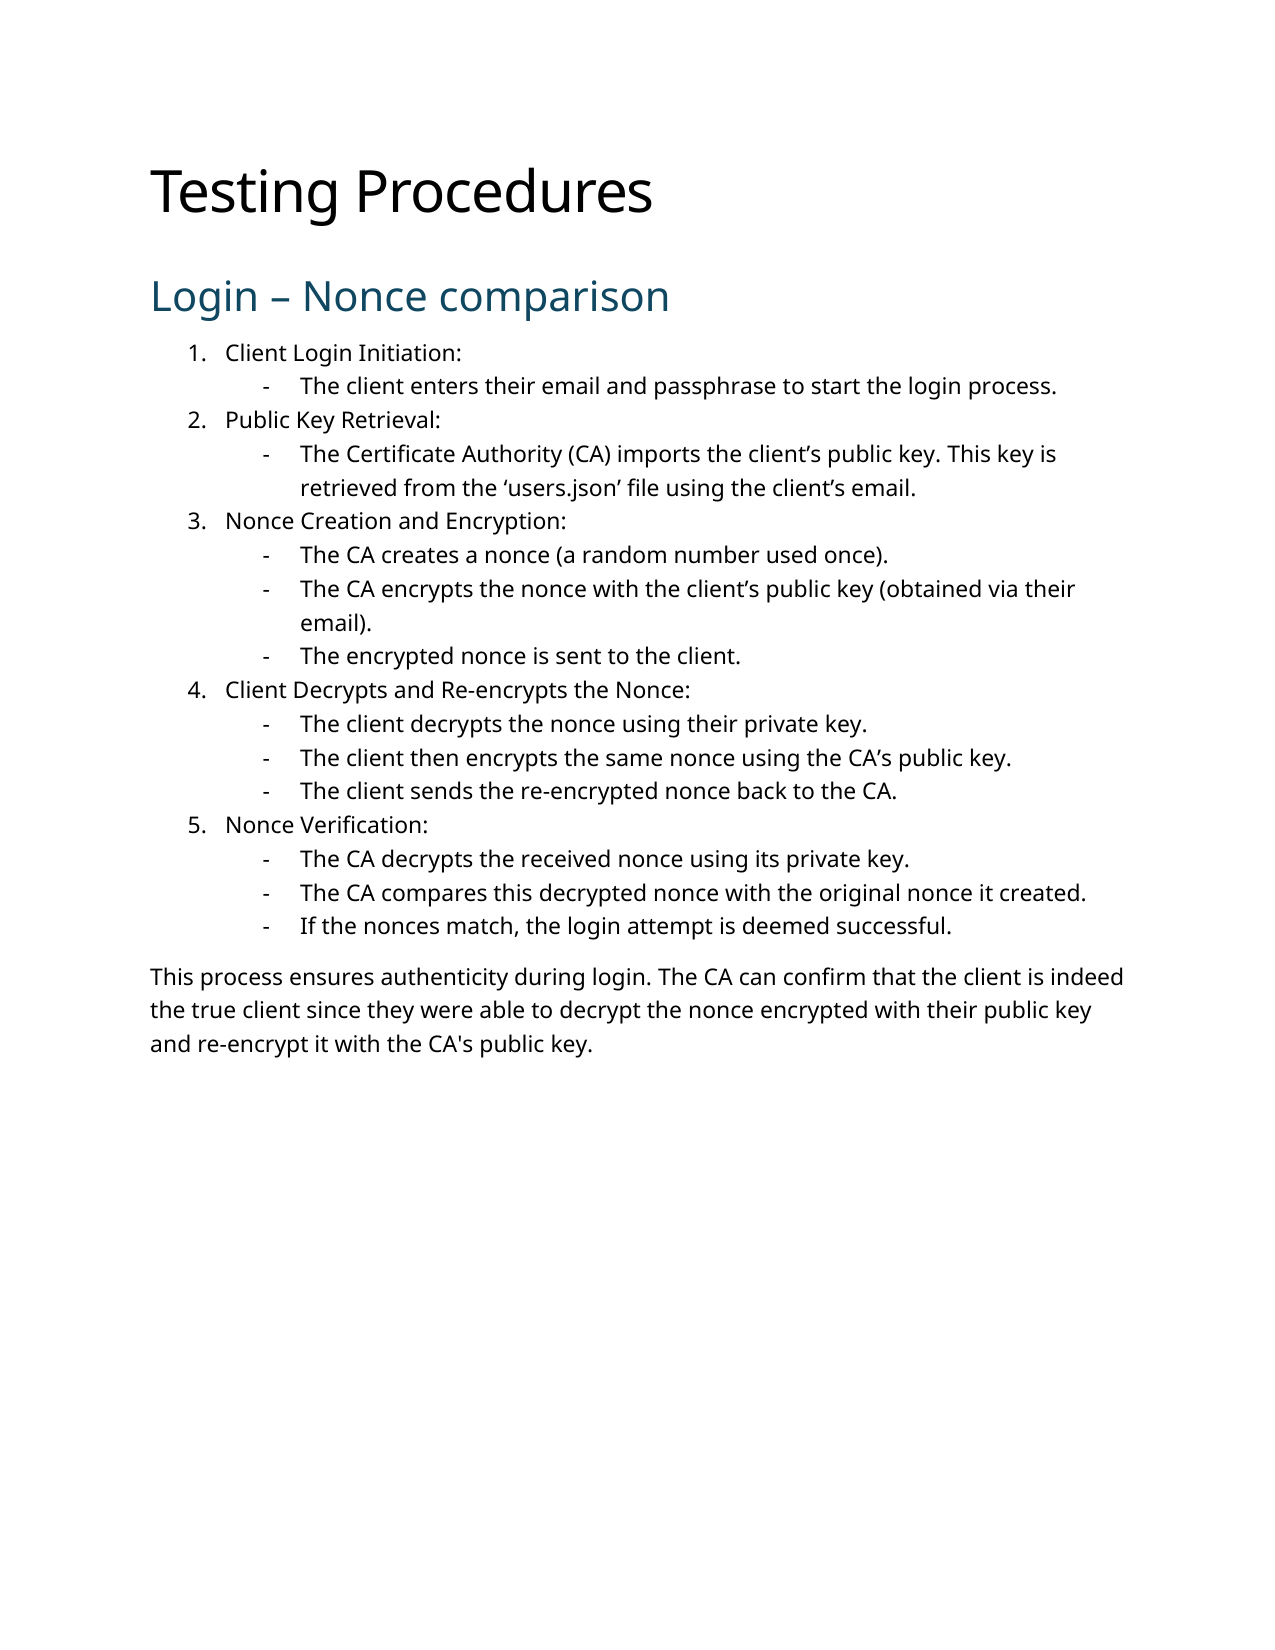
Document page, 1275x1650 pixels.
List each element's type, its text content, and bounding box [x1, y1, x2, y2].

subtitle Login – Nonce comparison [150, 267, 1125, 324]
list The client then encrypts the same nonce using the CA’s public key. [262, 742, 1125, 773]
list Nonce Verification: [187, 809, 1125, 840]
list The CA creates a nonce (a random number used once). [262, 539, 1125, 570]
list The CA encrypts the nonce with the client’s public key (obtained via their email). [262, 573, 1125, 638]
list Public Key Retrieval: [187, 404, 1125, 435]
list The client sends the re-encrypted nonce back to the CA. [262, 775, 1125, 807]
list Client Decrypts and Re-encrypts the Nonce: [187, 674, 1125, 705]
list The CA compares this decrypted nonce with the original nonce it created. [262, 877, 1125, 908]
list If the nonces match, the login attempt is deemed successful. [262, 910, 1125, 942]
list Nonce Creation and Encryption: [187, 505, 1125, 537]
list The encrypted nonce is sent to the client. [262, 640, 1125, 672]
text This process ensures authenticity during login. The CA can confirm that the client is indeed the true client since they were able to decrypt the nonce encrypted with their public key and re-encrypt it with the CA's public key. [150, 961, 1125, 1059]
list The client enters their email and passphrase to start the login process. [262, 370, 1125, 402]
title Testing Procedures [150, 150, 1125, 229]
list The Certificate Authority (CA) imports the client’s public key. This key is retrieved from the ‘users.json’ file using the client’s email. [262, 438, 1125, 503]
list The CA decrypts the received nonce using its private key. [262, 843, 1125, 874]
list Client Login Initiation: [187, 337, 1125, 368]
list The client decrypts the nonce using their private key. [262, 708, 1125, 739]
